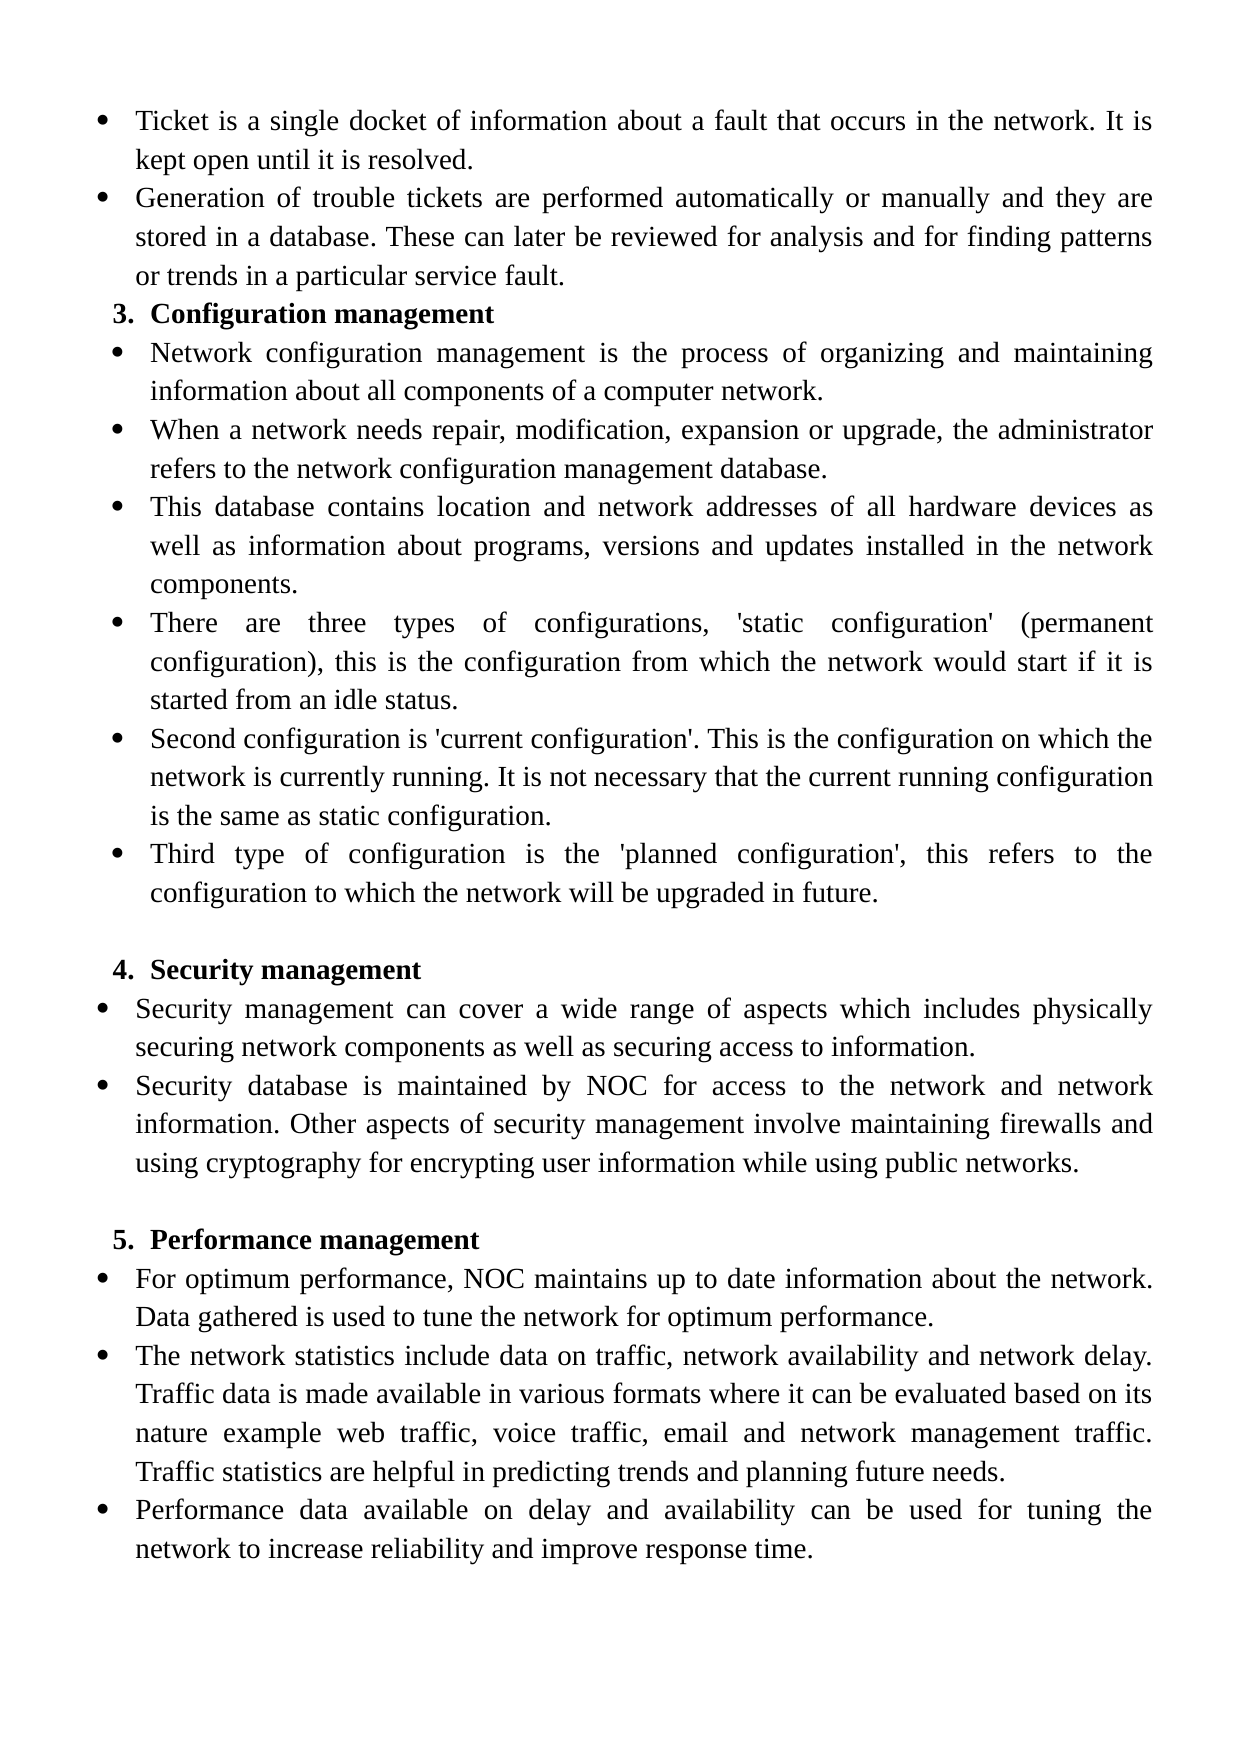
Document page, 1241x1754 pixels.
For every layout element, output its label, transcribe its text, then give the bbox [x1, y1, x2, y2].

list Performance management [112, 1222, 1154, 1256]
list Security management [112, 952, 1154, 986]
list There are three types of configurations, 'static configuration' (permanent configuration), this is the configuration from which the network would start if it is started from an idle status. [112, 605, 1154, 716]
list Security database is maintained by NOC for access to the network and network information. Other aspects of security management involve maintaining firewalls and using cryptography for encrypting user information while using public networks. [98, 1068, 1154, 1179]
list This database contains location and network addresses of all hardware devices as well as information about programs, versions and updates installed in the network components. [112, 489, 1154, 600]
list When a network needs repair, modification, expansion or upgrade, the administrator refers to the network configuration management database. [112, 412, 1154, 484]
list Network configuration management is the process of organizing and maintaining information about all components of a computer network. [112, 335, 1154, 407]
list For optimum performance, NOC maintains up to date information about the network. Data gathered is used to tune the network for optimum performance. [98, 1261, 1154, 1333]
list Configuration management [112, 296, 1154, 330]
list Generation of trouble tickets are performed automatically or manually and they are stored in a database. These can later be reviewed for analysis and for finding patterns or trends in a particular service fault. [98, 181, 1154, 291]
list Third type of configuration is the 'planned configuration', this refers to the configuration to which the network will be upgraded in future. [112, 836, 1154, 909]
list Ticket is a single docket of information about a fault that occurs in the network. It is kept open until it is resolved. [98, 103, 1154, 176]
list Performance data available on delay and availability can be used for tuning the network to increase reliability and improve response time. [98, 1492, 1154, 1564]
list The network statistics include data on traffic, network availability and network delay. Traffic data is made available in various formats where it can be evaluated based on its nature example web traffic, voice traffic, email and network management traffic. Traffic statistics are helpful in predicting trends and planning future needs. [98, 1338, 1154, 1487]
list Security management can cover a wide range of aspects which includes physically securing network components as well as securing access to information. [98, 991, 1154, 1063]
list Second configuration is 'current configuration'. This is the configuration on which the network is currently running. It is not necessary that the current running configuration is the same as static configuration. [112, 721, 1154, 831]
